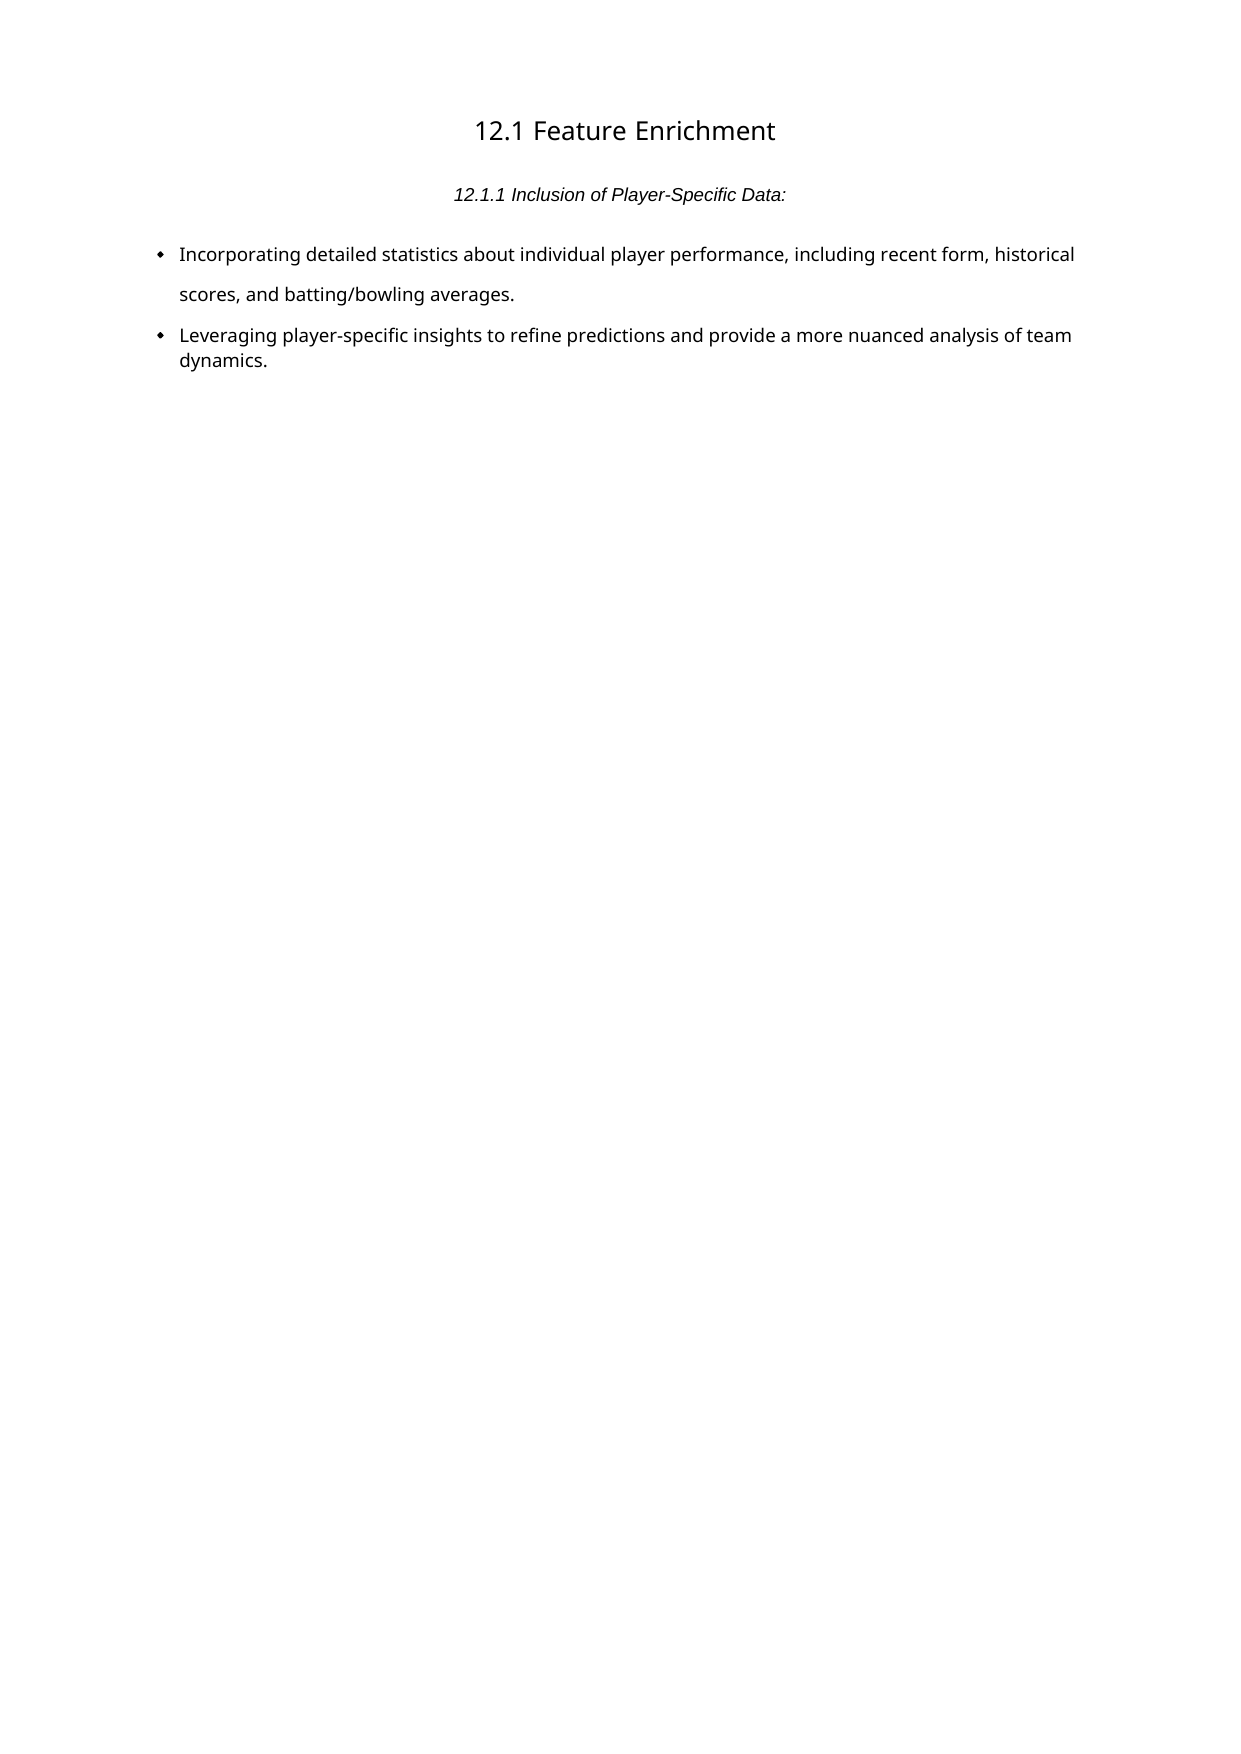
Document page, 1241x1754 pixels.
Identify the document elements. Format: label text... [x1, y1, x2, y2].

text Leveraging player-specific insights to refine predictions and provide a more nuanced analysis of team dynamics. [179, 322, 1134, 373]
text Incorporating detailed statistics about individual player performance, including recent form, historical scores, and batting/bowling averages. [179, 241, 1112, 307]
list Inclusion of Player-Specific Data: [453, 184, 1134, 205]
subtitle Feature Enrichment [474, 112, 1134, 148]
